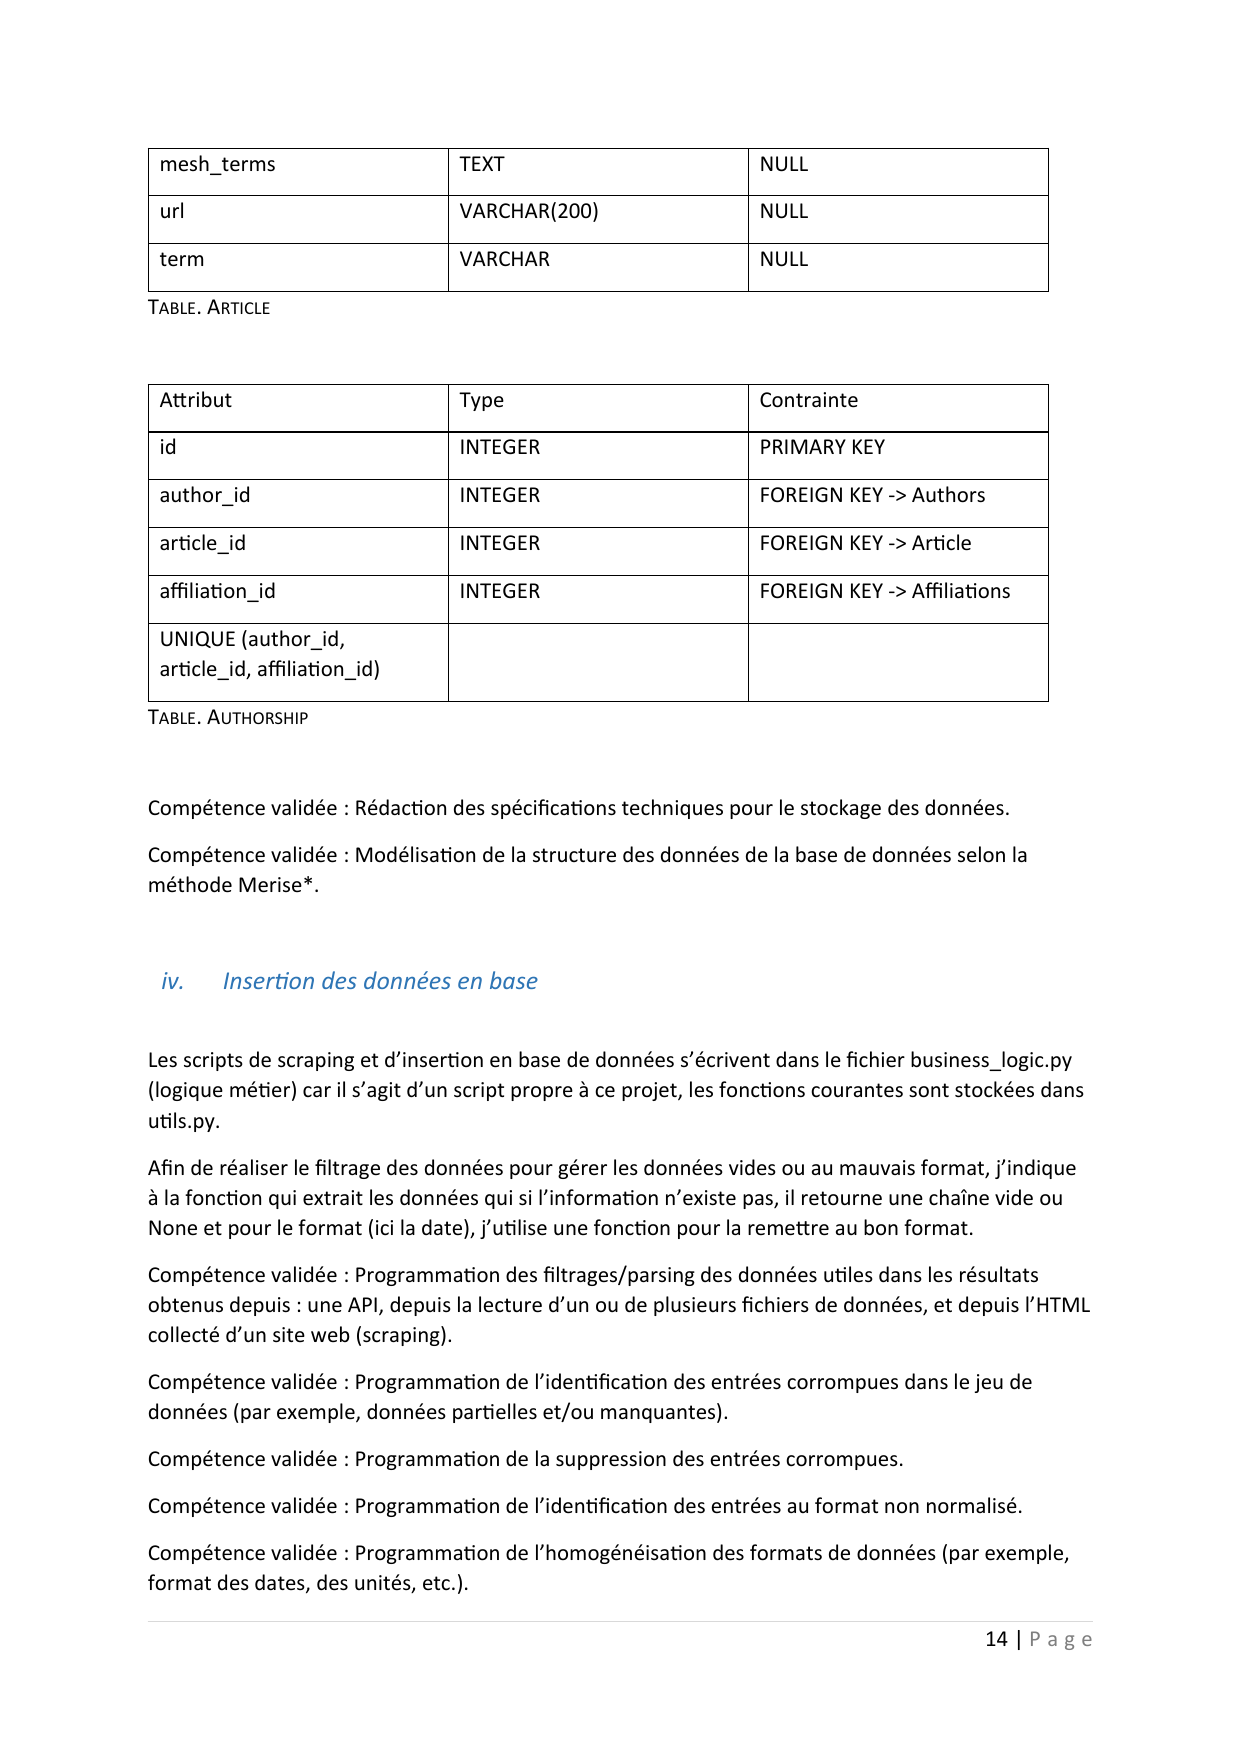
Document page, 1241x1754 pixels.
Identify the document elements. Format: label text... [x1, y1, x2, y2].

table_header Attribut [149, 385, 448, 431]
table_cell NULL [749, 149, 1048, 195]
table_cell FOREIGN KEY -> Article [749, 528, 1048, 575]
table_cell term [149, 244, 448, 291]
text Les scripts de scraping et d’insertion en base de données s’écrivent dans le fichier business_logic.py (logique métier) car il s’agit d’un script propre à ce projet, les fonctions courantes sont stockées dans utils.py. [148, 1045, 1093, 1134]
text Table. Article [148, 292, 1093, 320]
text Compétence validée : Programmation de l’homogénéisation des formats de données (par exemple, format des dates, des unités, etc.). [148, 1538, 1093, 1596]
table_cell UNIQUE (author_id, article_id, affiliation_id) [149, 624, 448, 701]
text Compétence validée : Modélisation de la structure des données de la base de données selon la méthode Merise*. [148, 840, 1093, 898]
table_cell [449, 624, 748, 701]
table_cell INTEGER [449, 433, 748, 479]
table_cell FOREIGN KEY -> Authors [749, 480, 1048, 527]
table_cell author_id [149, 480, 448, 527]
text Compétence validée : Rédaction des spécifications techniques pour le stockage des données. [148, 793, 1093, 821]
table_header Type [449, 385, 748, 431]
table_cell INTEGER [449, 576, 748, 623]
table_cell mesh_terms [149, 149, 448, 195]
text Compétence validée : Programmation des filtrages/parsing des données utiles dans les résultats obtenus depuis : une API, depuis la lecture d’un ou de plusieurs fichiers de données, et depuis l’HTML collecté d’un site web (scraping). [148, 1260, 1093, 1348]
table_cell [749, 624, 1048, 701]
text Table. Authorship [148, 702, 1093, 730]
text Compétence validée : Programmation de l’identification des entrées au format non normalisé. [148, 1491, 1093, 1519]
table_cell affiliation_id [149, 576, 448, 623]
text Compétence validée : Programmation de l’identification des entrées corrompues dans le jeu de données (par exemple, données partielles et/ou manquantes). [148, 1367, 1093, 1425]
table_cell INTEGER [449, 480, 748, 527]
text Compétence validée : Programmation de la suppression des entrées corrompues. [148, 1444, 1093, 1472]
table_cell TEXT [449, 149, 748, 195]
table_cell article_id [149, 528, 448, 575]
table_cell FOREIGN KEY -> Affiliations [749, 576, 1048, 623]
table_header Contrainte [749, 385, 1048, 431]
table_cell VARCHAR [449, 244, 748, 291]
table_cell PRIMARY KEY [749, 433, 1048, 479]
subtitle Insertion des données en base [185, 964, 1093, 996]
table_cell NULL [749, 244, 1048, 291]
table_cell INTEGER [449, 528, 748, 575]
table_cell id [149, 433, 448, 479]
table_cell url [149, 196, 448, 243]
table_cell VARCHAR(200) [449, 196, 748, 243]
text Afin de réaliser le filtrage des données pour gérer les données vides ou au mauvais format, j’indique à la fonction qui extrait les données qui si l’information n’existe pas, il retourne une chaîne vide ou None et pour le format (ici la date), j’utilise une fonction pour la remettre au bon format. [148, 1153, 1093, 1241]
table_cell NULL [749, 196, 1048, 243]
